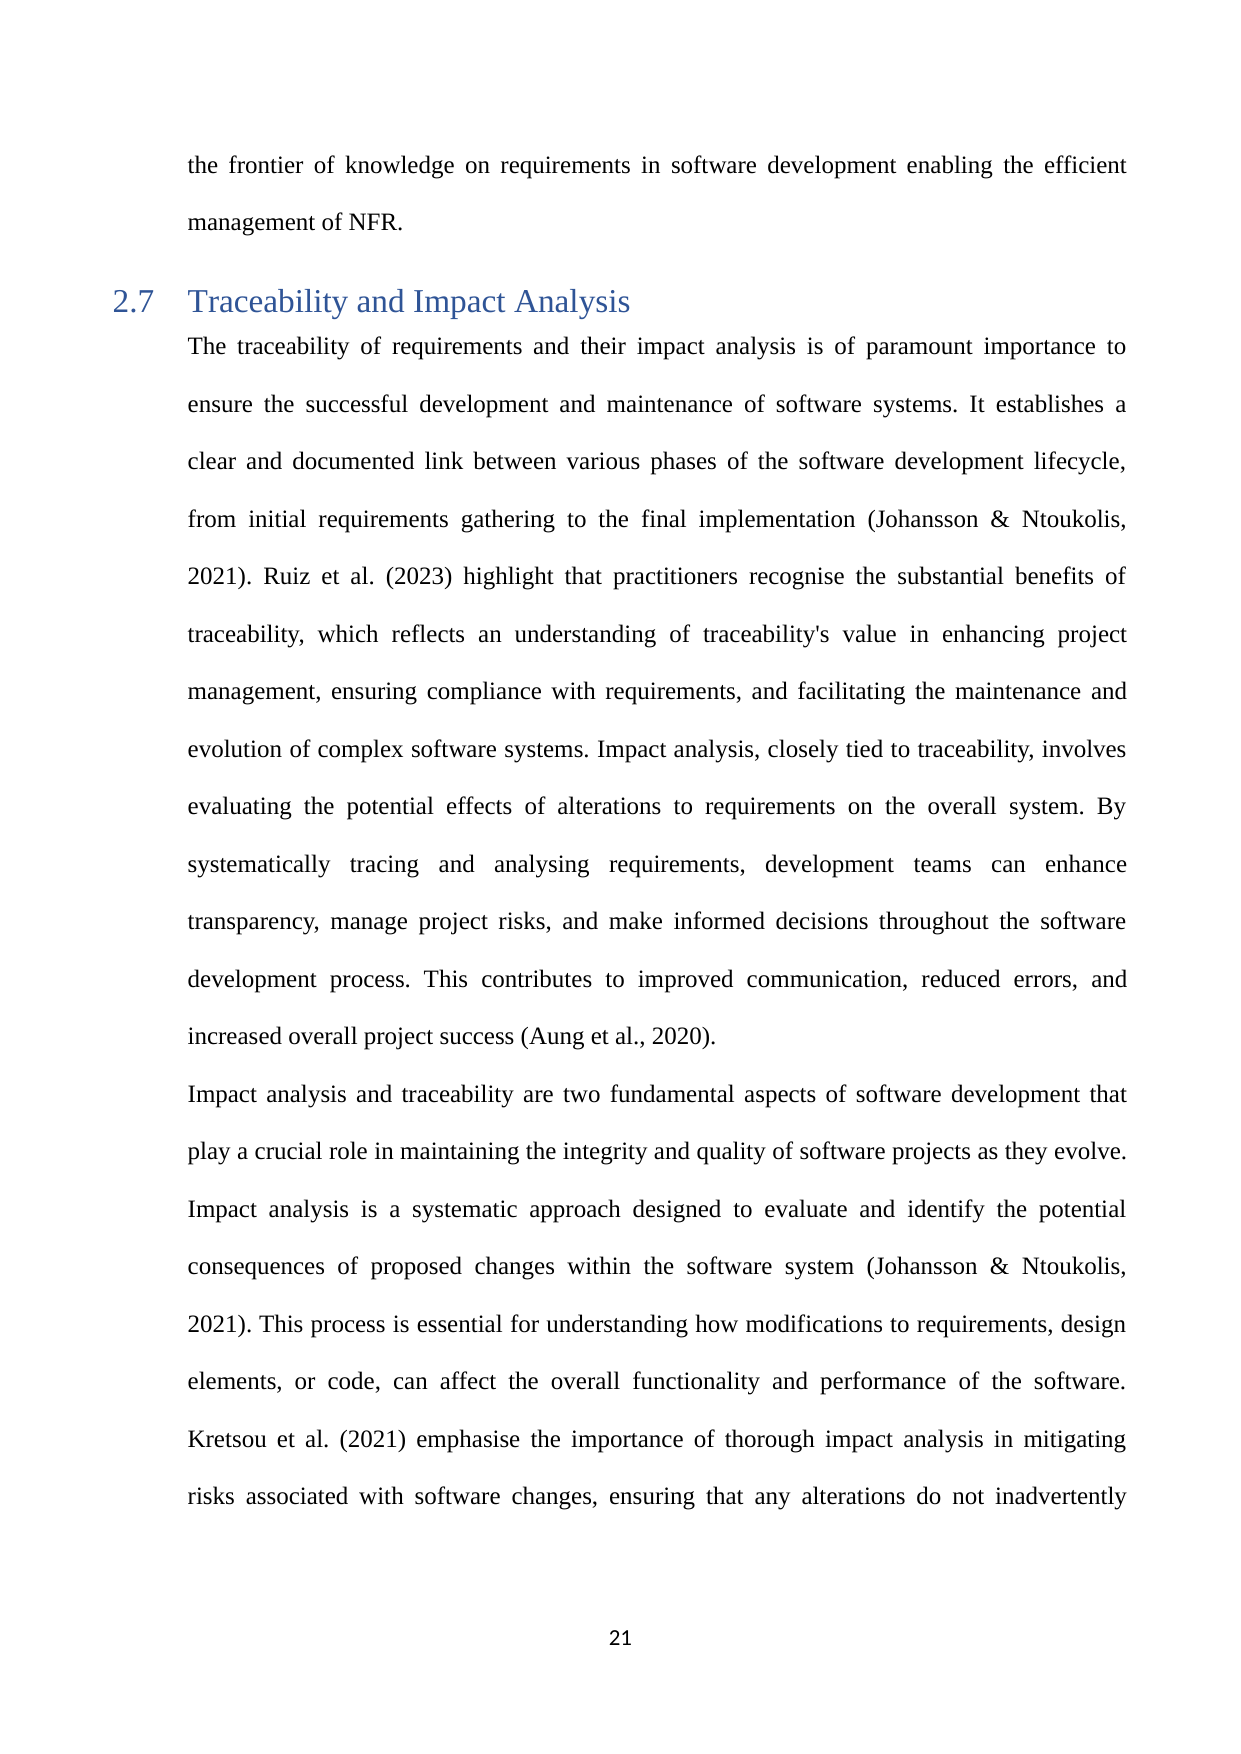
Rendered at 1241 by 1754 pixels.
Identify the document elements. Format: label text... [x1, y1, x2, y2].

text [187, 1079, 1128, 1510]
subtitle 2.7 Traceability and Impact Analysis [112, 282, 1128, 320]
text The traceability of requirements and their impact analysis is of paramount importance to ensure the successful development and maintenance of software systems. It establishes a clear and documented link between various phases of the software development lifecycle, from initial requirements gathering to the final implementation (Johansson & Ntoukolis, 2021). Ruiz et al. (2023) highlight that practitioners recognise the substantial benefits of traceability, which reflects an understanding of traceability's value in enhancing project management, ensuring compliance with requirements, and facilitating the maintenance and evolution of complex software systems. Impact analysis, closely tied to traceability, involves evaluating the potential effects of alterations to requirements on the overall system. By systematically tracing and analysing requirements, development teams can enhance transparency, manage project risks, and make informed decisions throughout the software development process. This contributes to improved communication, reduced errors, and increased overall project success (Aung et al., 2020). [187, 331, 1128, 1050]
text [187, 150, 1128, 236]
